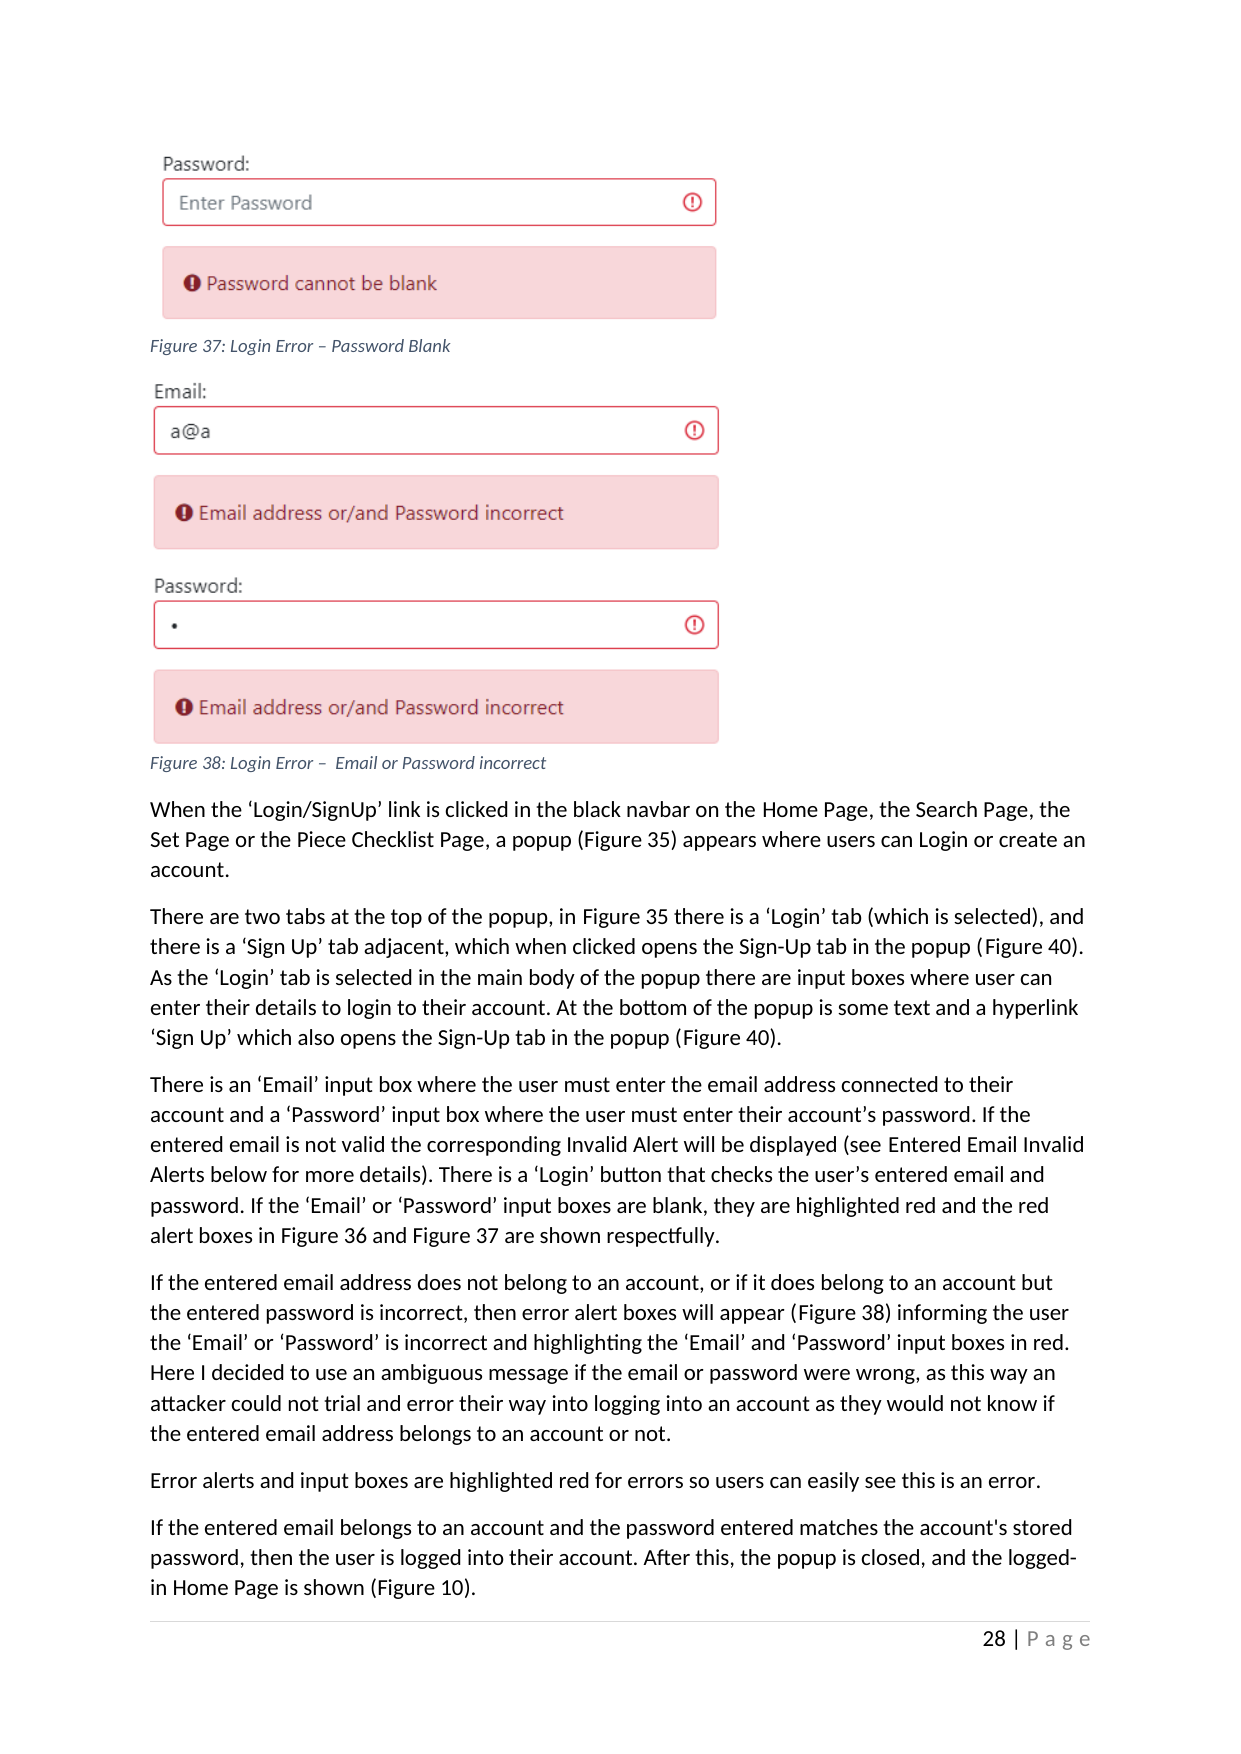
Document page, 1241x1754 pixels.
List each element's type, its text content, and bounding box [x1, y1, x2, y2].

text There are two tabs at the top of the popup, in Figure 35 there is a ‘Login’ tab (which is selected), and there is a ‘Sign Up’ tab adjacent, which when clicked opens the Sign-Up tab in the popup (Figure 40). As the ‘Login’ tab is selected in the main body of the popup there are input boxes where user can enter their details to login to their account. At the bottom of the popup is some text and a hyperlink ‘Sign Up’ which also opens the Sign-Up tab in the popup (Figure 40). [150, 902, 1090, 1051]
text If the entered email belongs to an account and the password entered matches the account's stored password, then the user is logged into their account. After this, the popup is closed, and the logged-in Home Page is shown (Figure 10). [150, 1513, 1090, 1601]
picture [150, 378, 728, 749]
text Figure 37: Login Error – Password Blank [150, 334, 1090, 357]
text When the ‘Login/SignUp’ link is clicked in the black navbar on the Home Page, the Search Page, the Set Page or the Piece Checklist Page, a popup (Figure 35) appears where users can Login or create an account. [150, 795, 1090, 883]
text Error alerts and input boxes are highlighted red for errors so users can easily see this is an error. [150, 1466, 1090, 1494]
text If the entered email address does not belong to an account, or if it does belong to an account but the entered password is incorrect, then error alert boxes will appear (Figure 38) informing the user the ‘Email’ or ‘Password’ is incorrect and highlighting the ‘Email’ and ‘Password’ input boxes in red. Here I decided to use an ambiguous message if the email or password were wrong, as this way an attacker could not trial and error their way into logging into an account as they would not know if the entered email address belongs to an account or not. [150, 1268, 1090, 1447]
text Figure 38: Login Error – Email or Password incorrect [150, 751, 1090, 774]
picture [150, 150, 728, 333]
text There is an ‘Email’ input box where the user must enter the email address connected to their account and a ‘Password’ input box where the user must enter their account’s password. If the entered email is not valid the corresponding Invalid Alert will be displayed (see Entered Email Invalid Alerts below for more details). There is a ‘Login’ button that checks the user’s entered email and password. If the ‘Email’ or ‘Password’ input boxes are blank, they are highlighted red and the red alert boxes in Figure 36 and Figure 37 are shown respectfully. [150, 1070, 1090, 1249]
